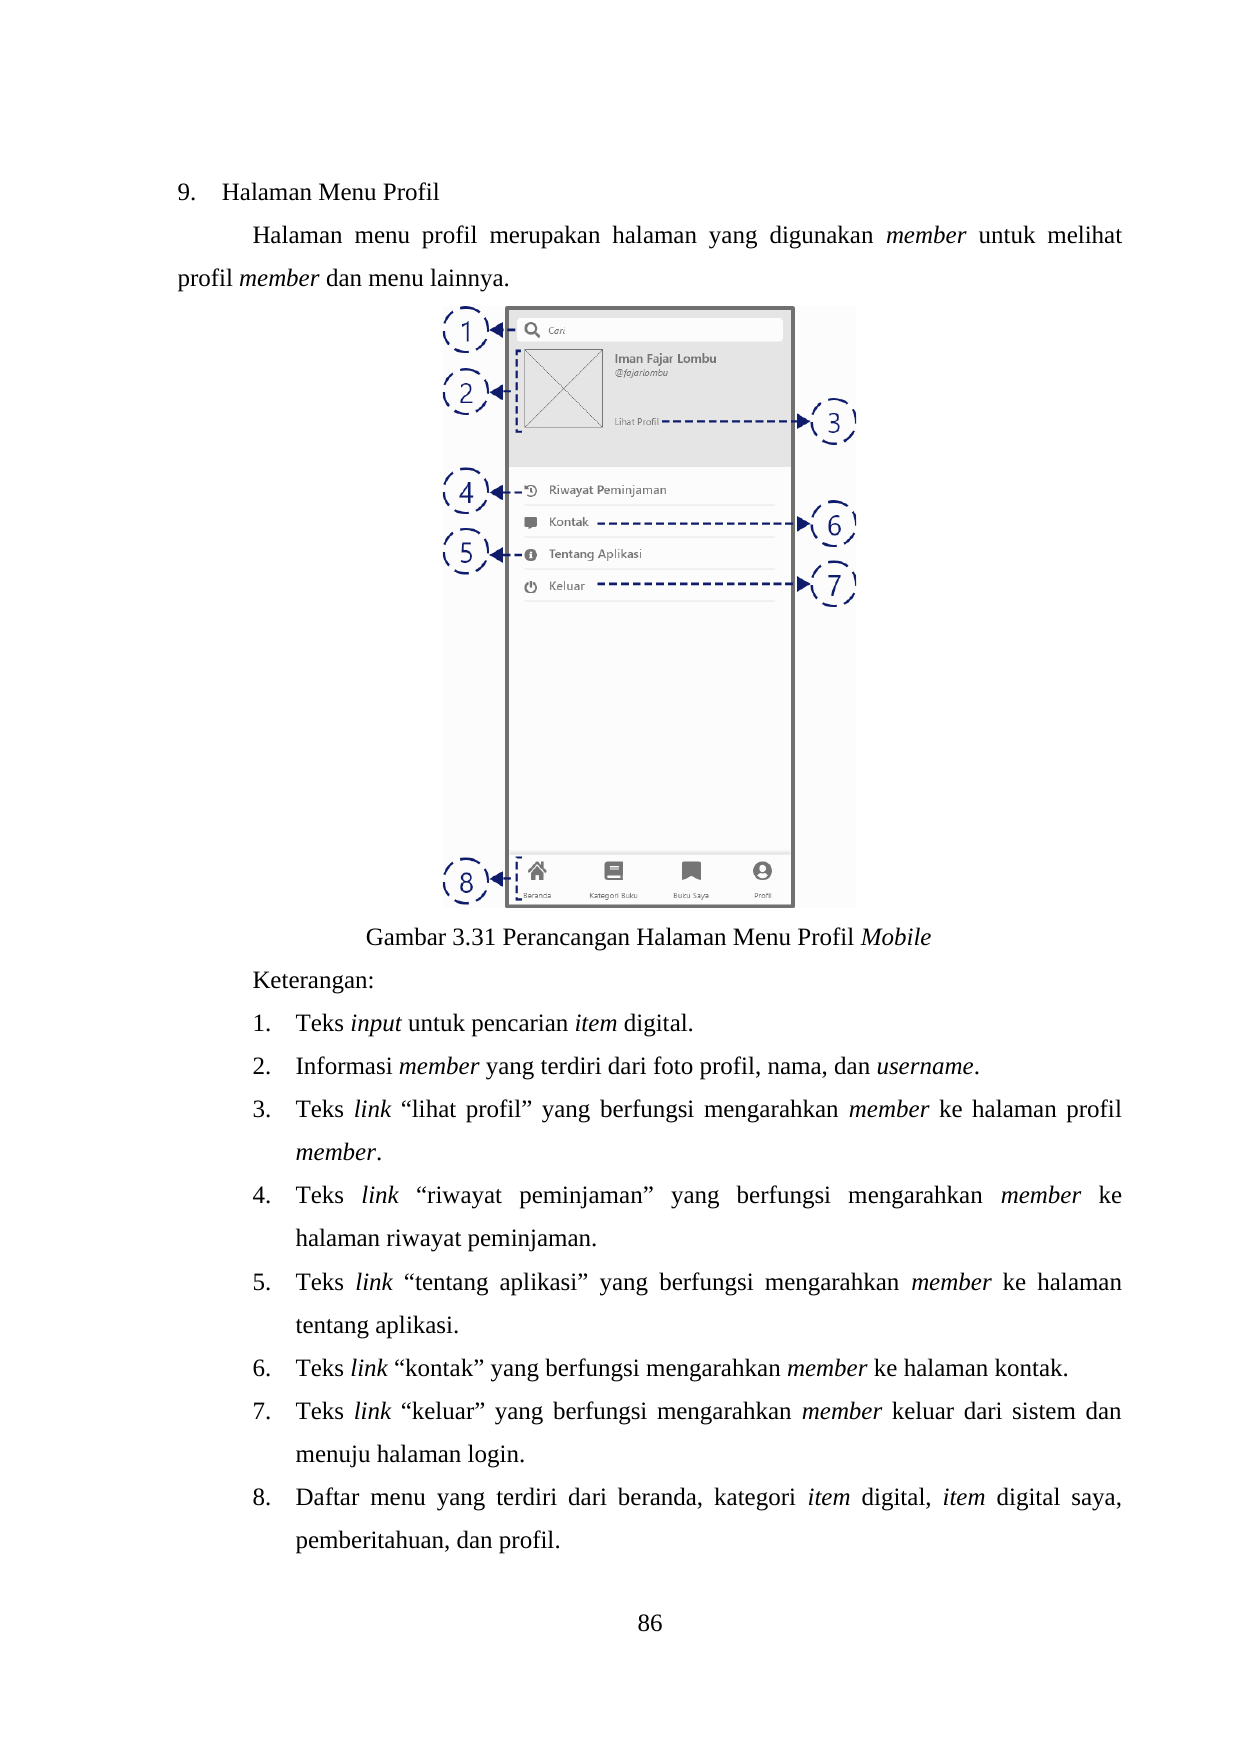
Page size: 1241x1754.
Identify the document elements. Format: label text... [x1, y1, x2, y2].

list Teks link “lihat profil” yang berfungsi mengarahkan member ke halaman profil member. [252, 1094, 1122, 1166]
list Teks link “kontak” yang berfungsi mengarahkan member ke halaman kontak. [252, 1353, 1122, 1382]
text Halaman menu profil merupakan halaman yang digunakan member untuk melihat profil member dan menu lainnya. [177, 220, 1122, 292]
text Keterangan: [177, 965, 1122, 993]
list Informasi member yang terdiri dari foto profil, nama, dan username. [252, 1051, 1122, 1080]
picture [442, 306, 857, 908]
list Teks input untuk pencarian item digital. [252, 1008, 1122, 1037]
list Halaman Menu Profil [177, 177, 1122, 206]
list Teks link “keluar” yang berfungsi mengarahkan member keluar dari sistem dan menuju halaman login. [252, 1396, 1122, 1468]
list Teks link “riwayat peminjaman” yang berfungsi mengarahkan member ke halaman riwayat peminjaman. [252, 1180, 1122, 1252]
list Daftar menu yang terdiri dari beranda, kategori item digital, item digital saya, pemberitahuan, dan profil. [252, 1482, 1122, 1554]
list Teks link “tentang aplikasi” yang berfungsi mengarahkan member ke halaman tentang aplikasi. [252, 1267, 1122, 1338]
text Gambar 3.31 Perancangan Halaman Menu Profil Mobile [177, 922, 1122, 950]
